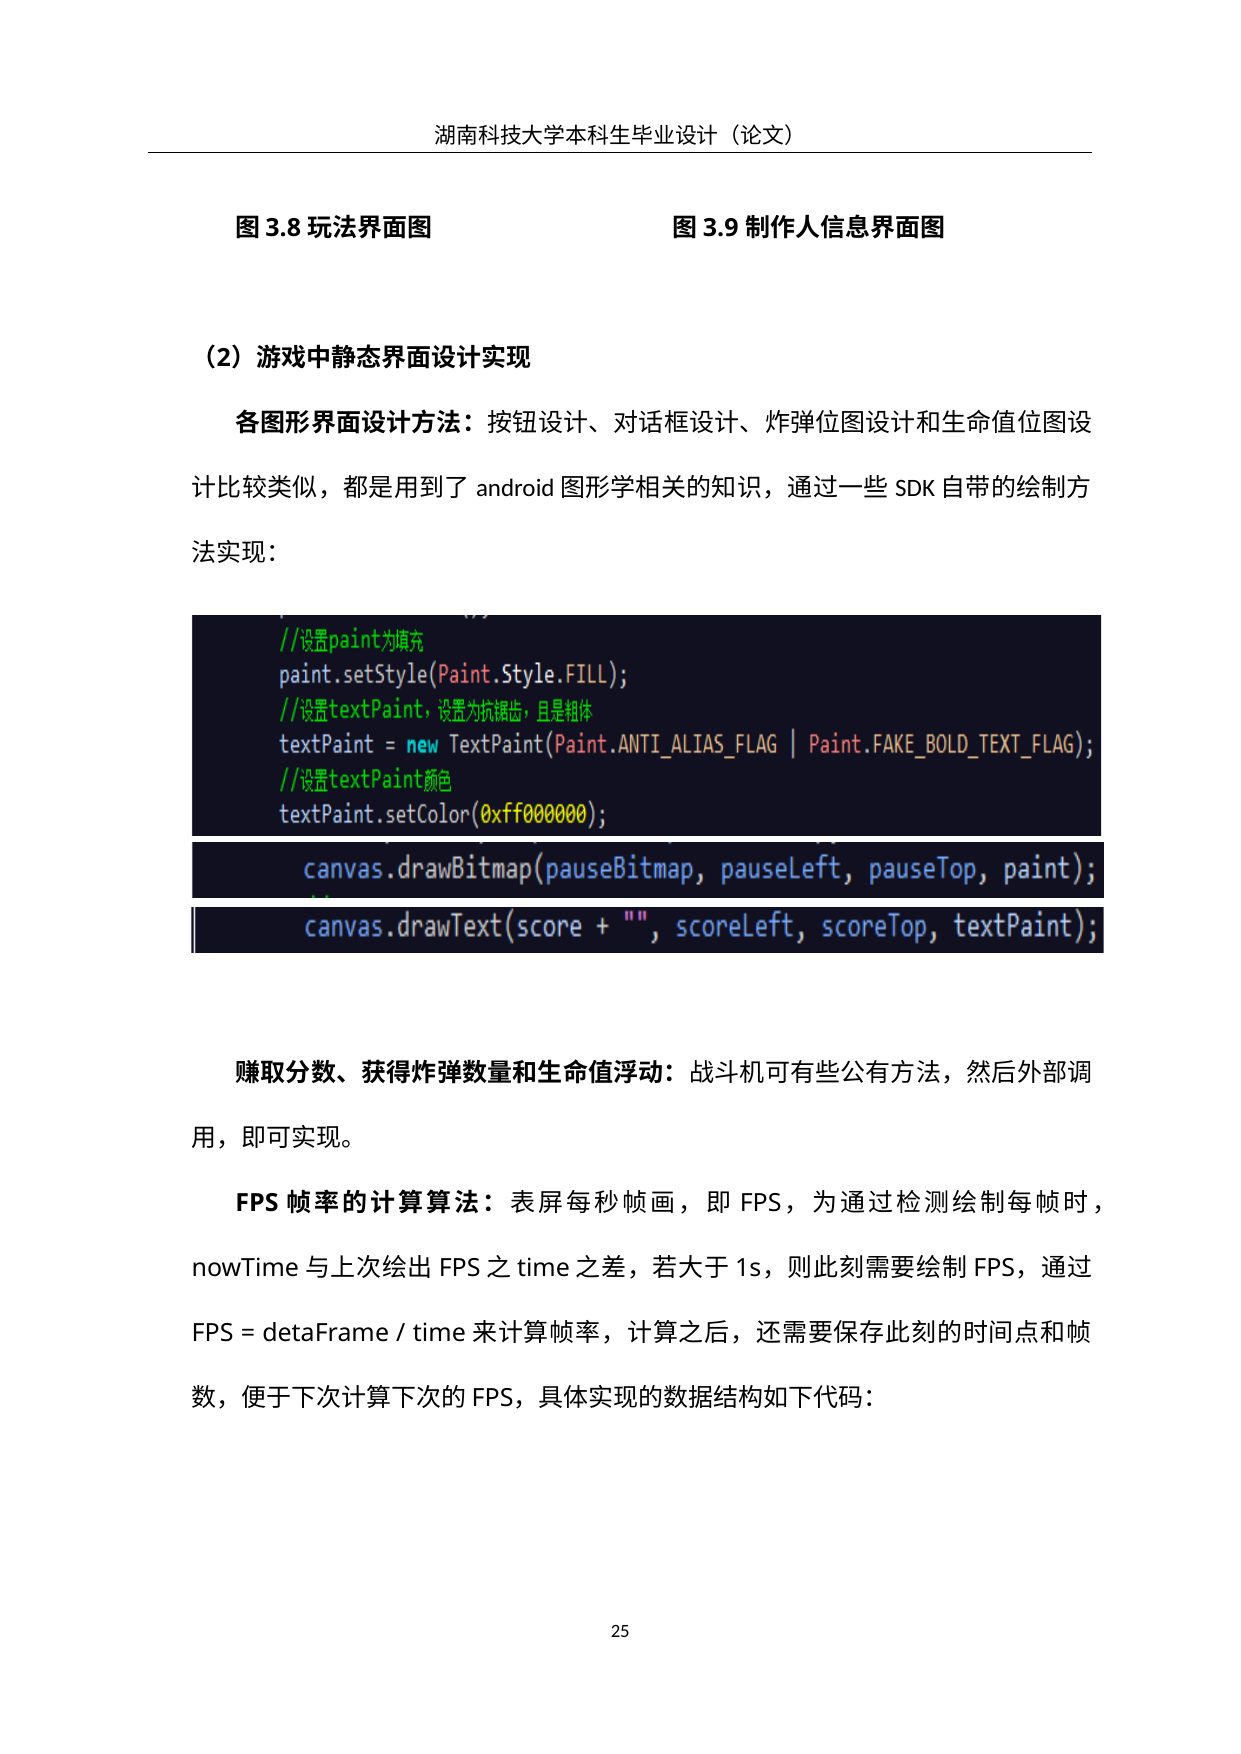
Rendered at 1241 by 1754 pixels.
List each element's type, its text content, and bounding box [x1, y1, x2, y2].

picture [191, 907, 1104, 953]
picture [191, 615, 1102, 836]
text FPS帧率的计算算法：表屏每秒帧画，即FPS，为通过检测绘制每帧时，nowTime与上次绘出FPS之time之差，若大于1s，则此刻需要绘制FPS，通过FPS = detaFrame / time来计算帧率，计算之后，还需要保存此刻的时间点和帧数，便于下次计算下次的FPS，具体实现的数据结构如下代码： [191, 1168, 1092, 1428]
picture [191, 842, 1104, 898]
text （2）游戏中静态界面设计实现 [191, 323, 1092, 388]
text 赚取分数、获得炸弹数量和生命值浮动：战斗机可有些公有方法，然后外部调用，即可实现。 [191, 1038, 1092, 1168]
text 各图形界面设计方法：按钮设计、对话框设计、炸弹位图设计和生命值位图设计比较类似，都是用到了android图形学相关的知识，通过一些SDK自带的绘制方法实现： [191, 388, 1092, 583]
text 图3.8 玩法界面图 图3.9 制作人信息界面图 [191, 193, 1092, 258]
